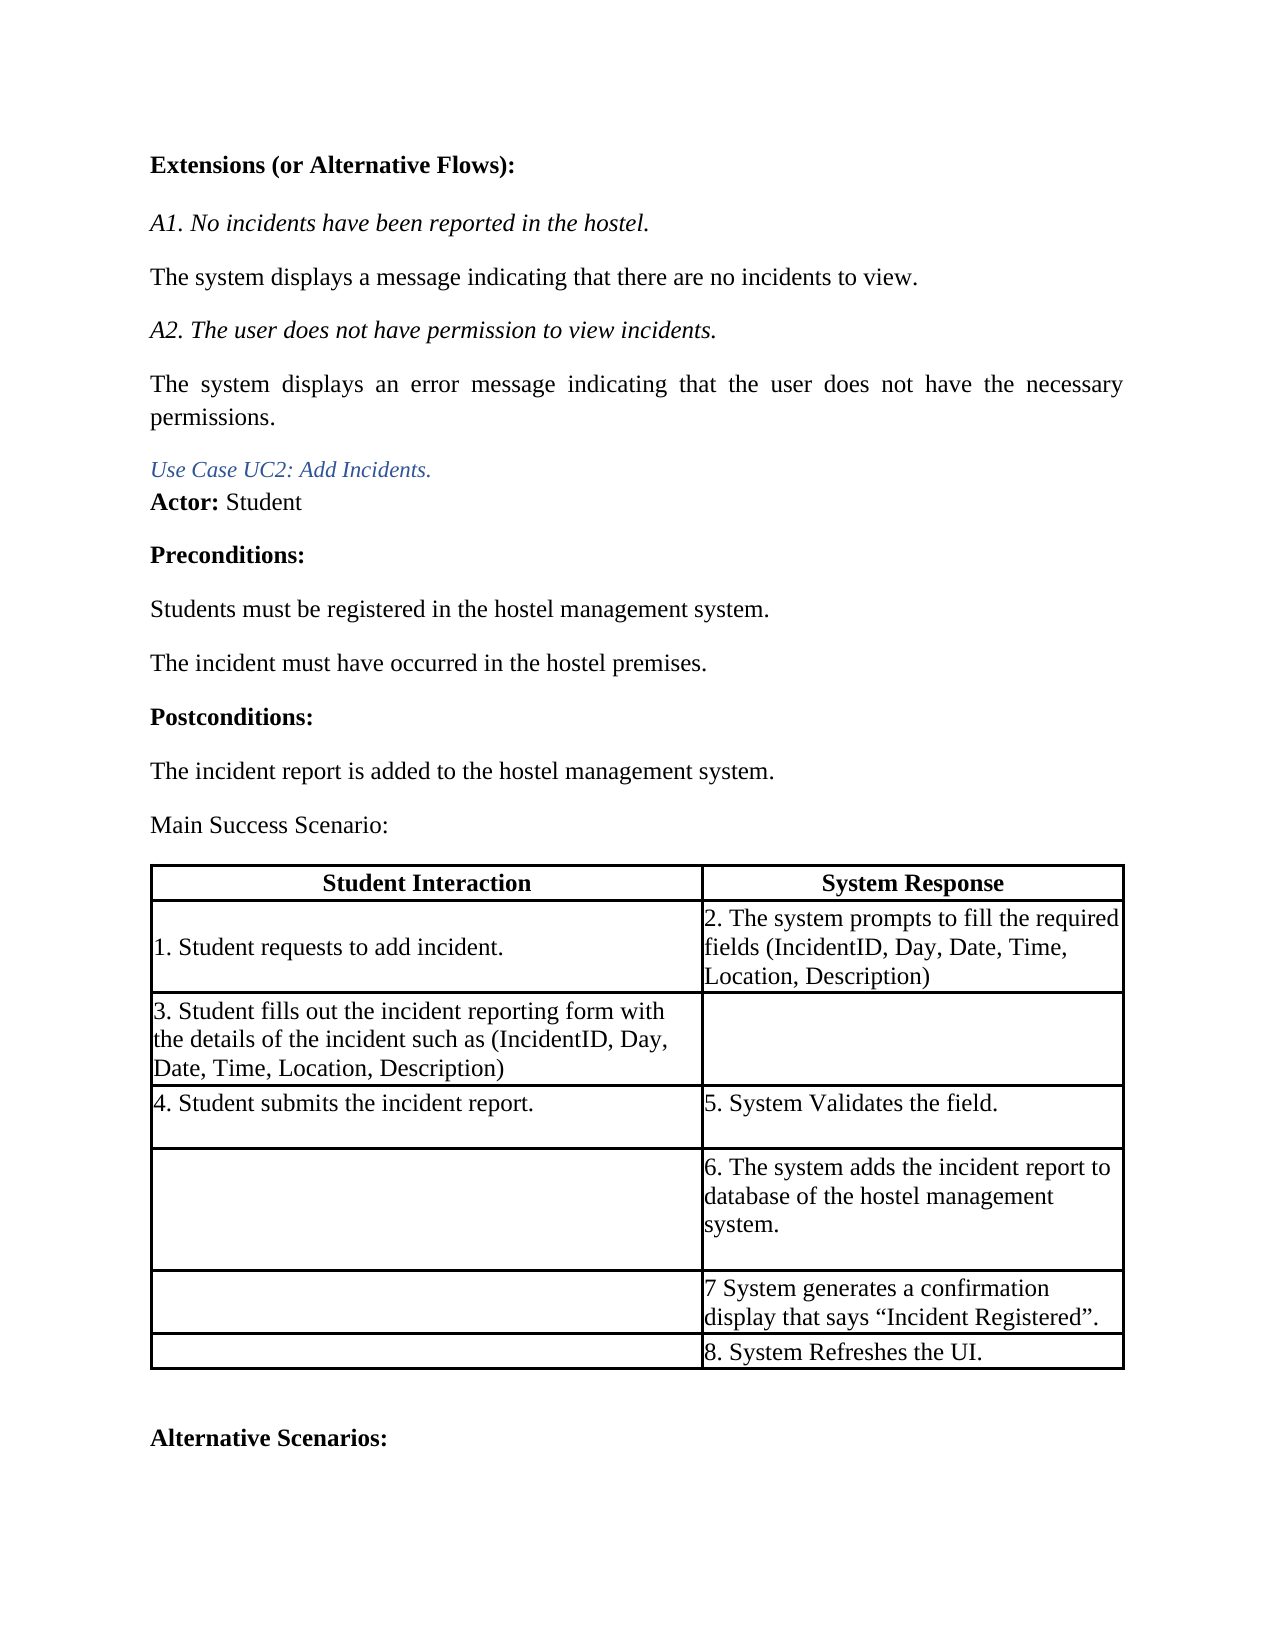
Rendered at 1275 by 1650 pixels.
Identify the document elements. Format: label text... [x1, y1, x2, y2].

text Postconditions: [150, 702, 1125, 731]
table_header System Response [704, 867, 1122, 898]
table_cell 3. Student fills out the incident reporting form with the details of the incident such as (IncidentID, Day, Date, Time, Location, Description) [153, 994, 701, 1083]
text The incident must have occurred in the hostel premises. [150, 648, 1125, 677]
table_cell [153, 1272, 701, 1332]
subtitle Use Case UC2: Add Incidents. [150, 456, 1125, 483]
text Main Success Scenario: [150, 810, 1125, 838]
text Preconditions: [150, 540, 1125, 569]
text Alternative Scenarios: [150, 1423, 1125, 1452]
table_cell 8. System Refreshes the UI. [704, 1335, 1122, 1367]
table_cell [153, 1150, 701, 1268]
table_cell 2. The system prompts to fill the required fields (IncidentID, Day, Date, Time, Location, Description) [704, 902, 1122, 991]
text A2. The user does not have permission to view incidents. [150, 316, 1125, 344]
text A1. No incidents have been reported in the hostel. [150, 208, 1125, 237]
table_cell 7 System generates a confirmation display that says “Incident Registered”. [704, 1272, 1122, 1332]
table_cell 1. Student requests to add incident. [153, 902, 701, 991]
text The incident report is added to the hostel management system. [150, 756, 1125, 784]
text Actor: Student [150, 487, 1125, 515]
table_cell [704, 994, 1122, 1083]
table_cell 4. Student submits the incident report. [153, 1087, 701, 1147]
text The system displays an error message indicating that the user does not have the necessary permissions. [150, 369, 1125, 431]
table_cell 6. The system adds the incident report to database of the hostel management system. [704, 1150, 1122, 1268]
text Students must be registered in the hostel management system. [150, 594, 1125, 623]
table_cell 5. System Validates the field. [704, 1087, 1122, 1147]
text Extensions (or Alternative Flows): [150, 150, 1125, 179]
table_cell [153, 1335, 701, 1367]
text The system displays a message indicating that there are no incidents to view. [150, 262, 1125, 291]
table_header Student Interaction [153, 867, 701, 898]
